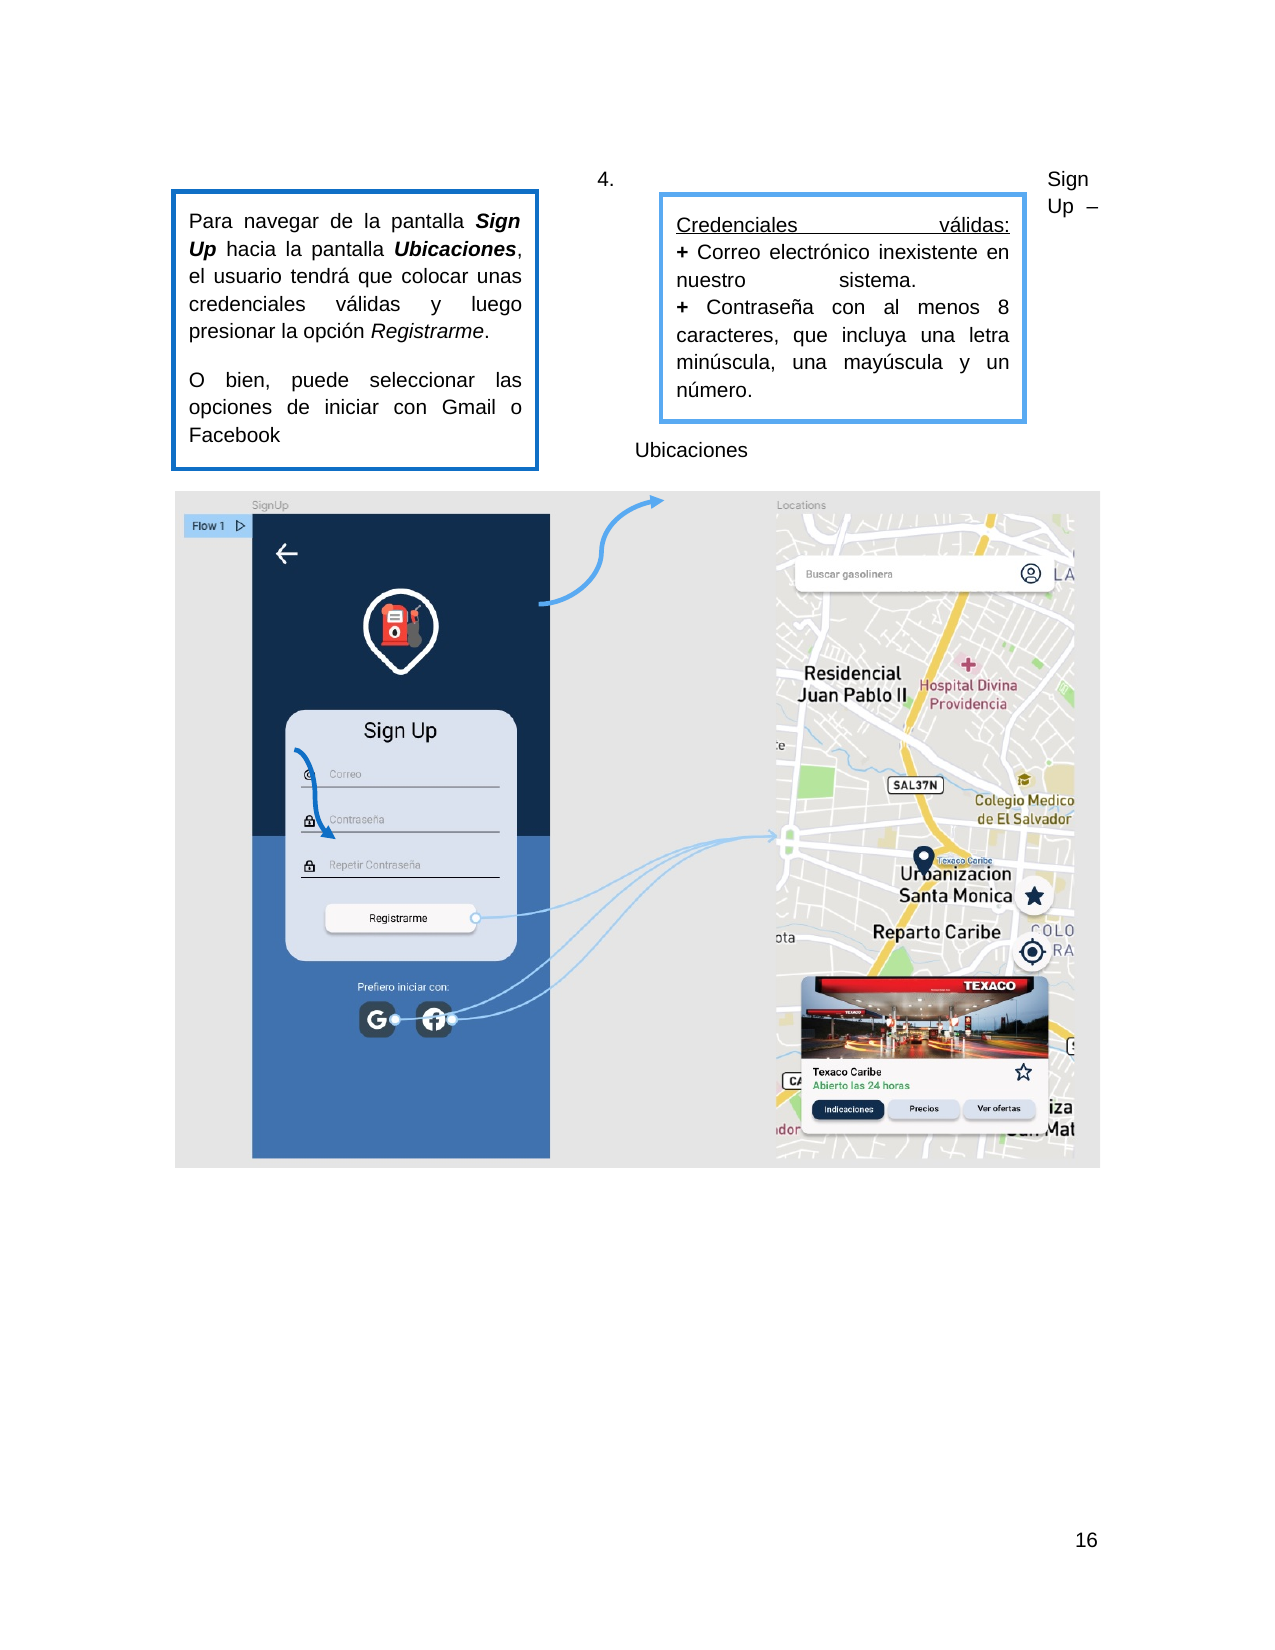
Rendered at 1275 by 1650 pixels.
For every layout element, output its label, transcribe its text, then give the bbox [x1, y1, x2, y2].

list Sign Up – Ubicaciones [215, 167, 1098, 461]
picture [175, 491, 1101, 1168]
